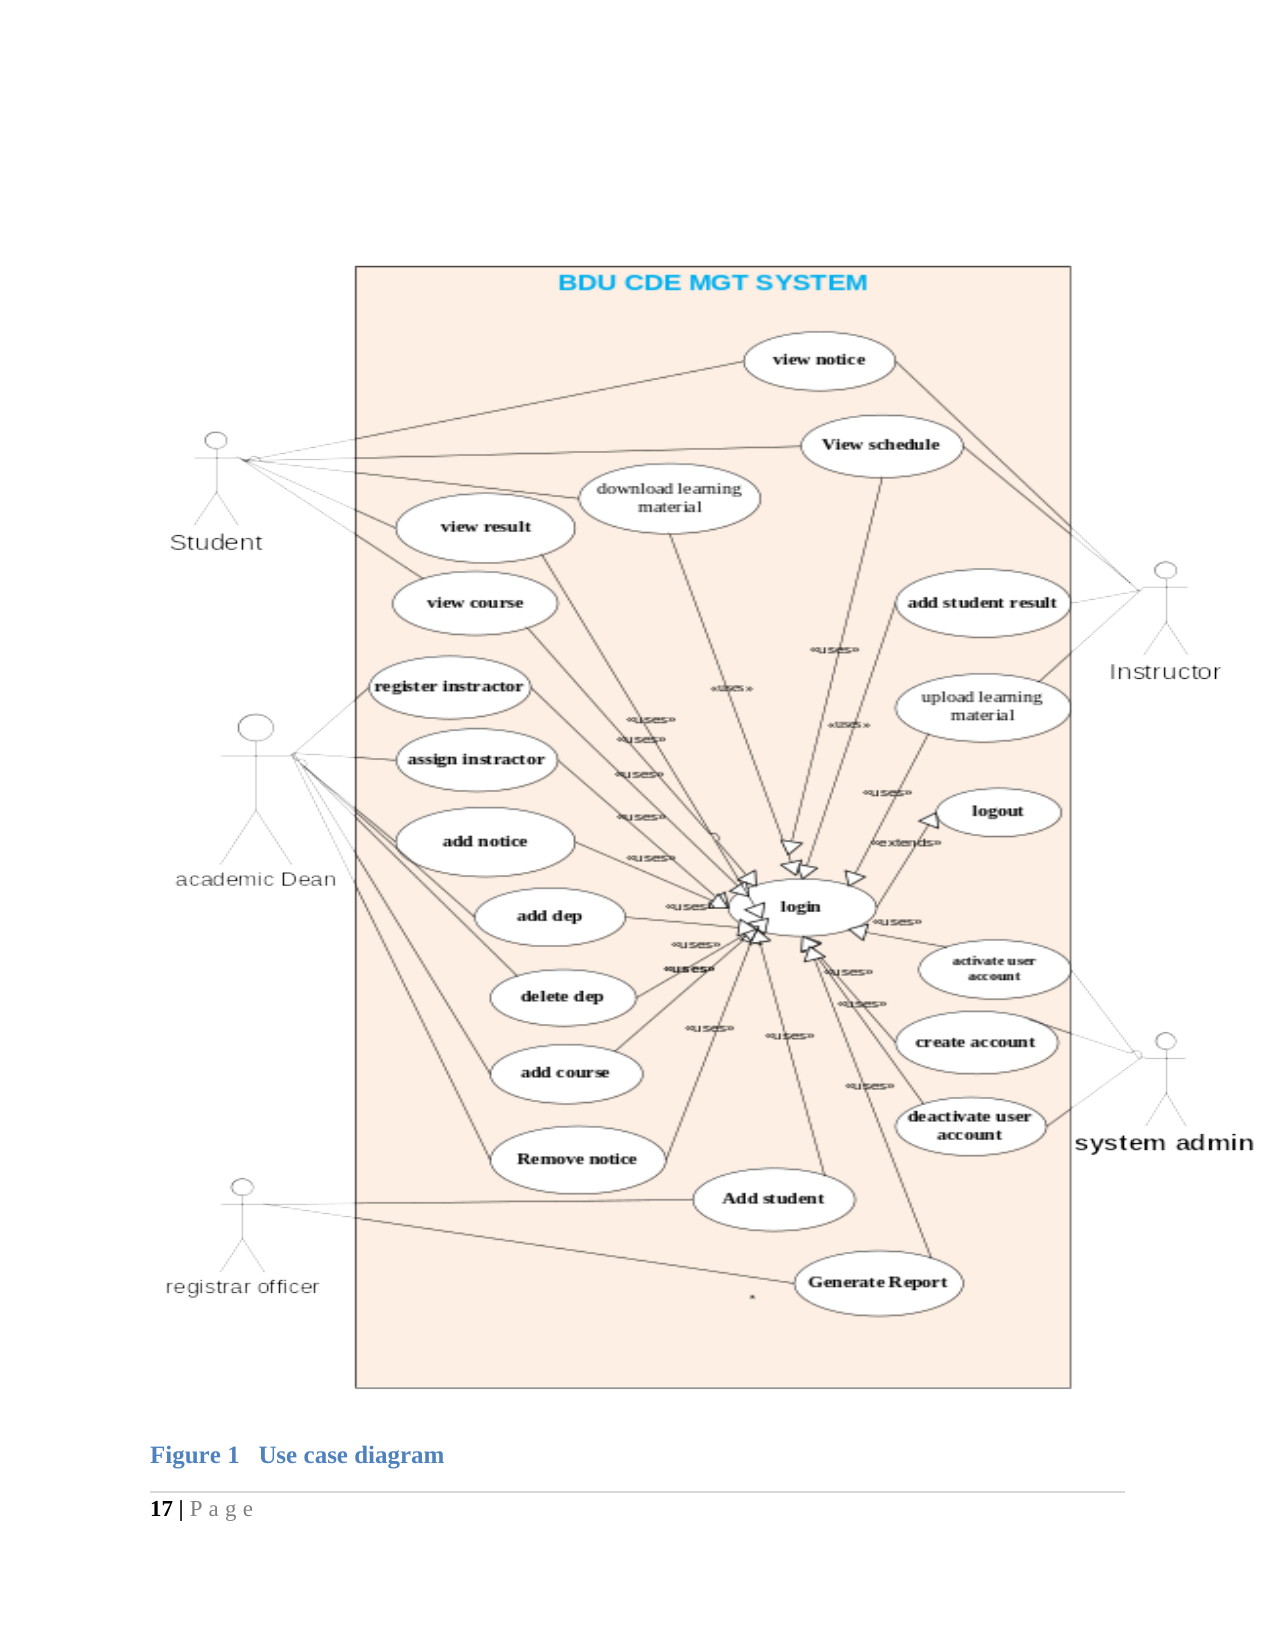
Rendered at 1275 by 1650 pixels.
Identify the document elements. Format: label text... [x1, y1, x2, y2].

text Figure 1 Use case diagram [150, 1441, 1125, 1469]
